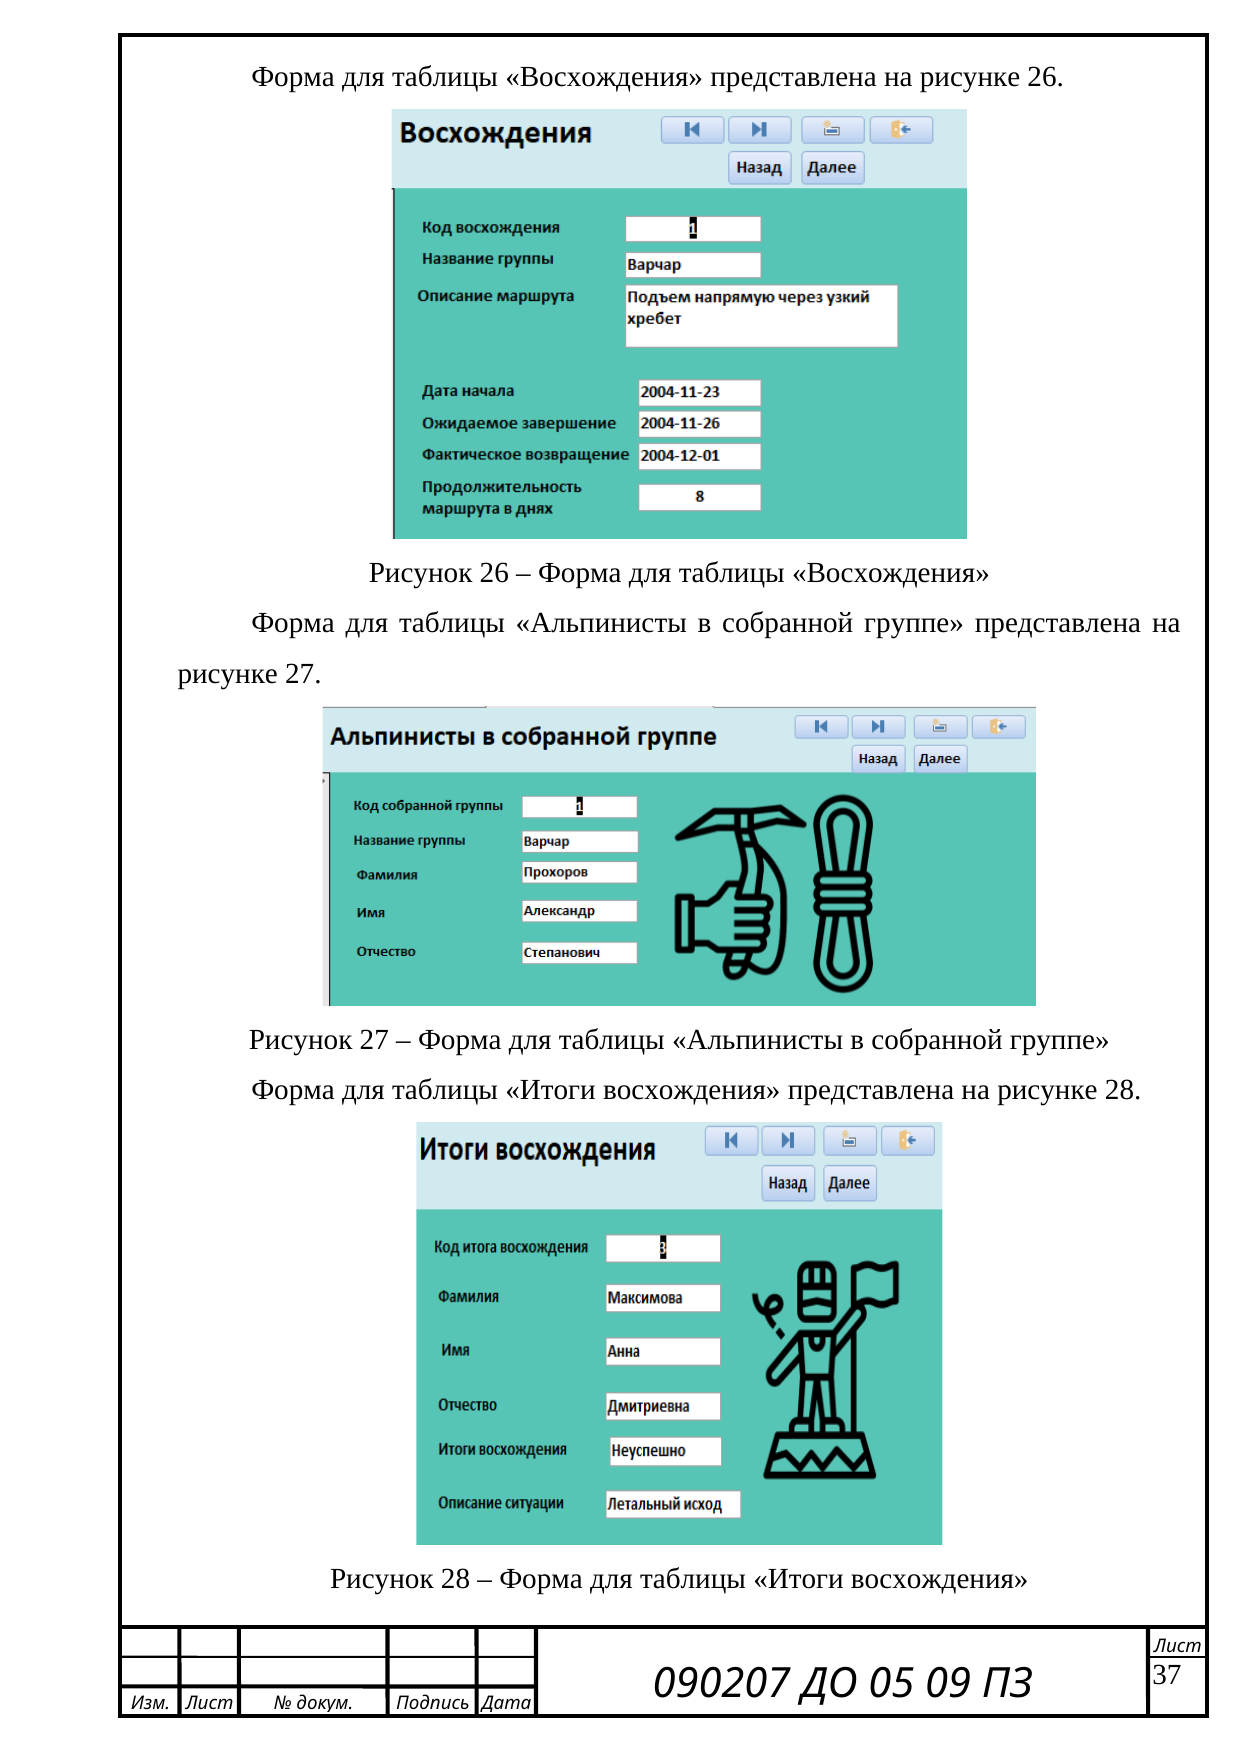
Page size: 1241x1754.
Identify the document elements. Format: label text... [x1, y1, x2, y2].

text Форма для таблицы «Итоги восхождения» представлена на рисунке 28. [177, 1072, 1181, 1106]
text Рисунок 27 – Форма для таблицы «Альпинисты в собранной группе» [177, 1022, 1181, 1056]
text Форма для таблицы «Альпинисты в собранной группе» представлена на рисунке 27. [177, 606, 1181, 689]
text Рисунок 28 – Форма для таблицы «Итоги восхождения» [177, 1562, 1181, 1595]
picture [322, 706, 1036, 1006]
text Форма для таблицы «Восхождения» представлена на рисунке 26. [177, 59, 1181, 93]
picture [416, 1122, 943, 1545]
text Рисунок 26 – Форма для таблицы «Восхождения» [177, 555, 1181, 589]
picture [391, 109, 967, 539]
